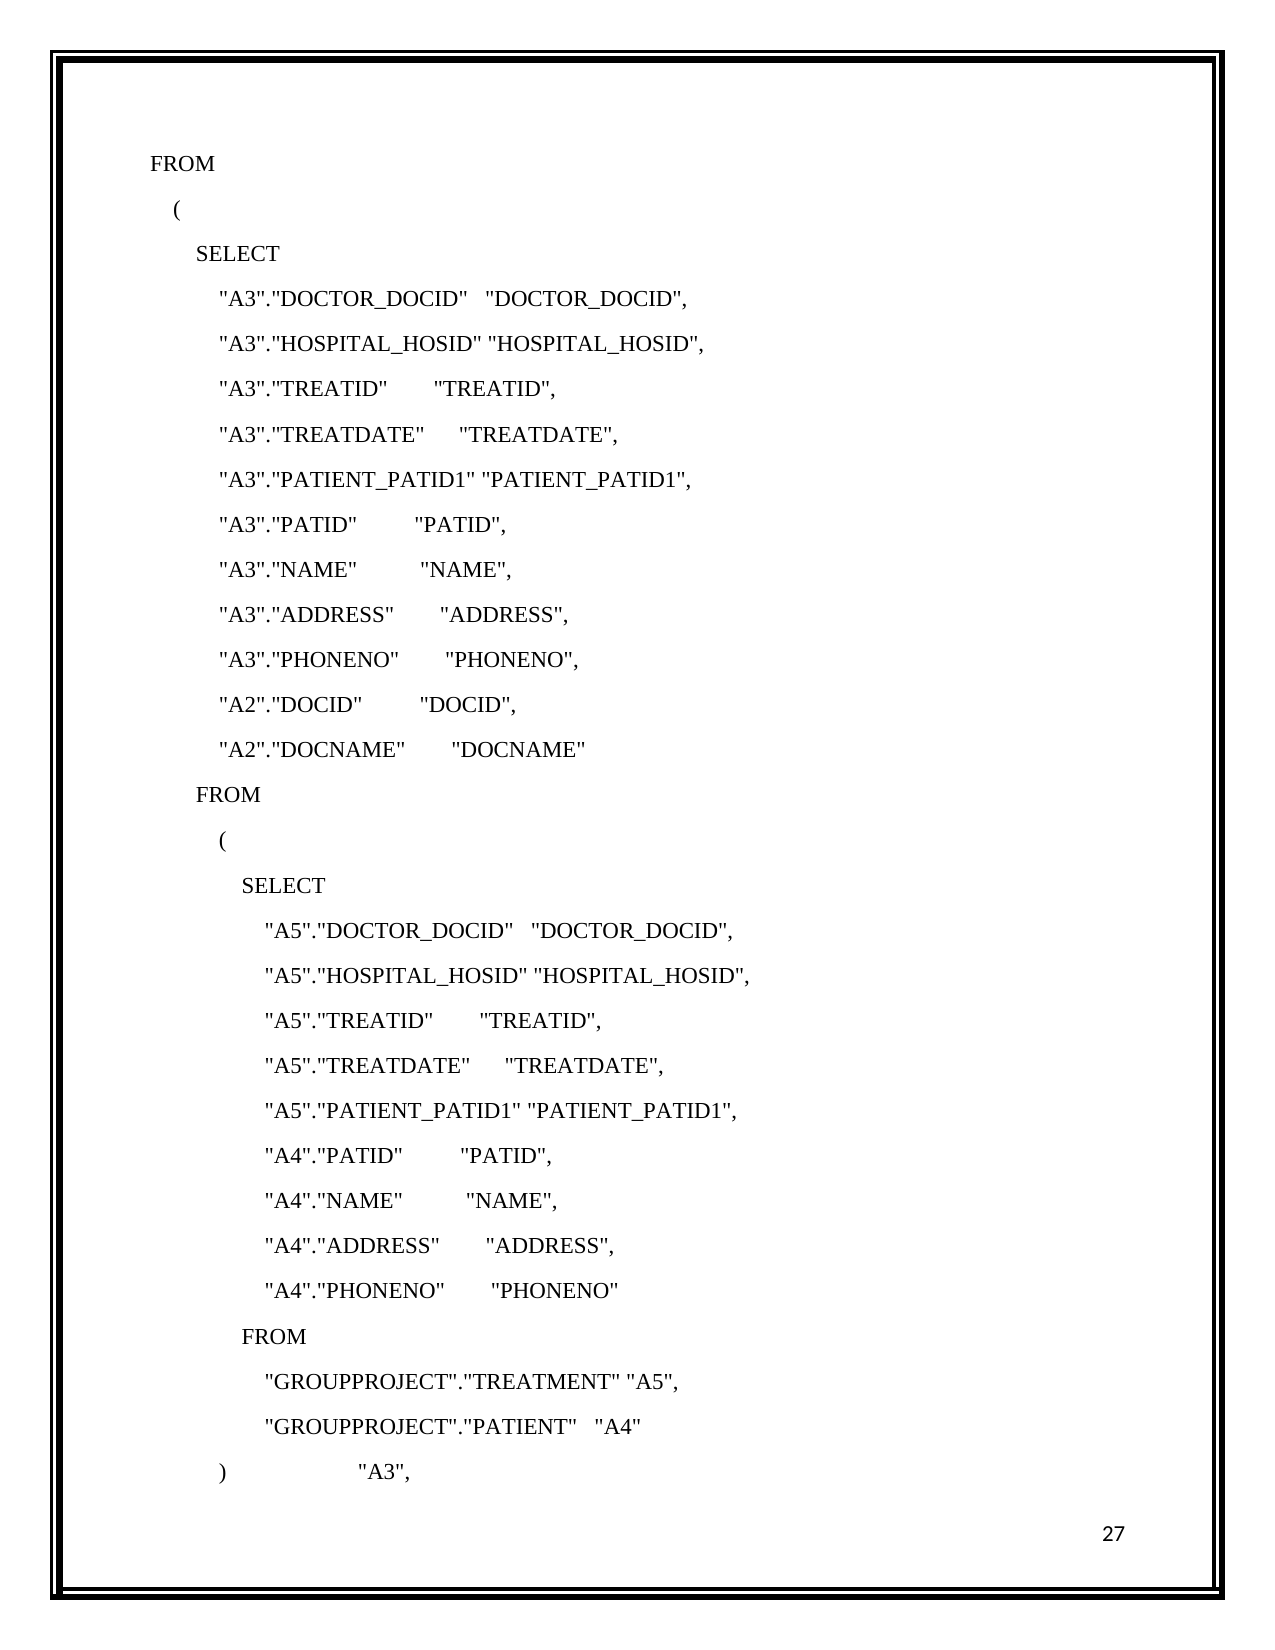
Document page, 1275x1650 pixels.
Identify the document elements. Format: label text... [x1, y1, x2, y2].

text "A4"."NAME" "NAME", [150, 1187, 1125, 1214]
text "A5"."HOSPITAL_HOSID" "HOSPITAL_HOSID", [150, 962, 1125, 988]
text "A5"."DOCTOR_DOCID" "DOCTOR_DOCID", [150, 917, 1125, 943]
text "A5"."PATIENT_PATID1" "PATIENT_PATID1", [150, 1097, 1125, 1123]
text "A2"."DOCID" "DOCID", [150, 691, 1125, 718]
text ( [150, 827, 1125, 853]
text "A5"."TREATDATE" "TREATDATE", [150, 1052, 1125, 1078]
text "A5"."TREATID" "TREATID", [150, 1007, 1125, 1033]
text SELECT [150, 872, 1125, 898]
text "GROUPPROJECT"."PATIENT" "A4" [150, 1413, 1125, 1439]
text "A3"."NAME" "NAME", [150, 556, 1125, 582]
text "A4"."ADDRESS" "ADDRESS", [150, 1232, 1125, 1259]
text "A3"."PATIENT_PATID1" "PATIENT_PATID1", [150, 466, 1125, 492]
text FROM [150, 1323, 1125, 1349]
text FROM [150, 150, 1125, 176]
text "A3"."TREATDATE" "TREATDATE", [150, 421, 1125, 447]
text "A4"."PATID" "PATID", [150, 1142, 1125, 1169]
text "A3"."ADDRESS" "ADDRESS", [150, 601, 1125, 627]
text FROM [150, 781, 1125, 808]
text SELECT [150, 240, 1125, 267]
text "A3"."HOSPITAL_HOSID" "HOSPITAL_HOSID", [150, 330, 1125, 357]
text "GROUPPROJECT"."TREATMENT" "A5", [150, 1368, 1125, 1394]
text ) "A3", [150, 1458, 1125, 1484]
text "A2"."DOCNAME" "DOCNAME" [150, 736, 1125, 763]
text "A3"."DOCTOR_DOCID" "DOCTOR_DOCID", [150, 285, 1125, 312]
text "A4"."PHONENO" "PHONENO" [150, 1278, 1125, 1304]
text "A3"."PATID" "PATID", [150, 511, 1125, 537]
text "A3"."TREATID" "TREATID", [150, 376, 1125, 402]
text ( [150, 195, 1125, 221]
text "A3"."PHONENO" "PHONENO", [150, 646, 1125, 672]
